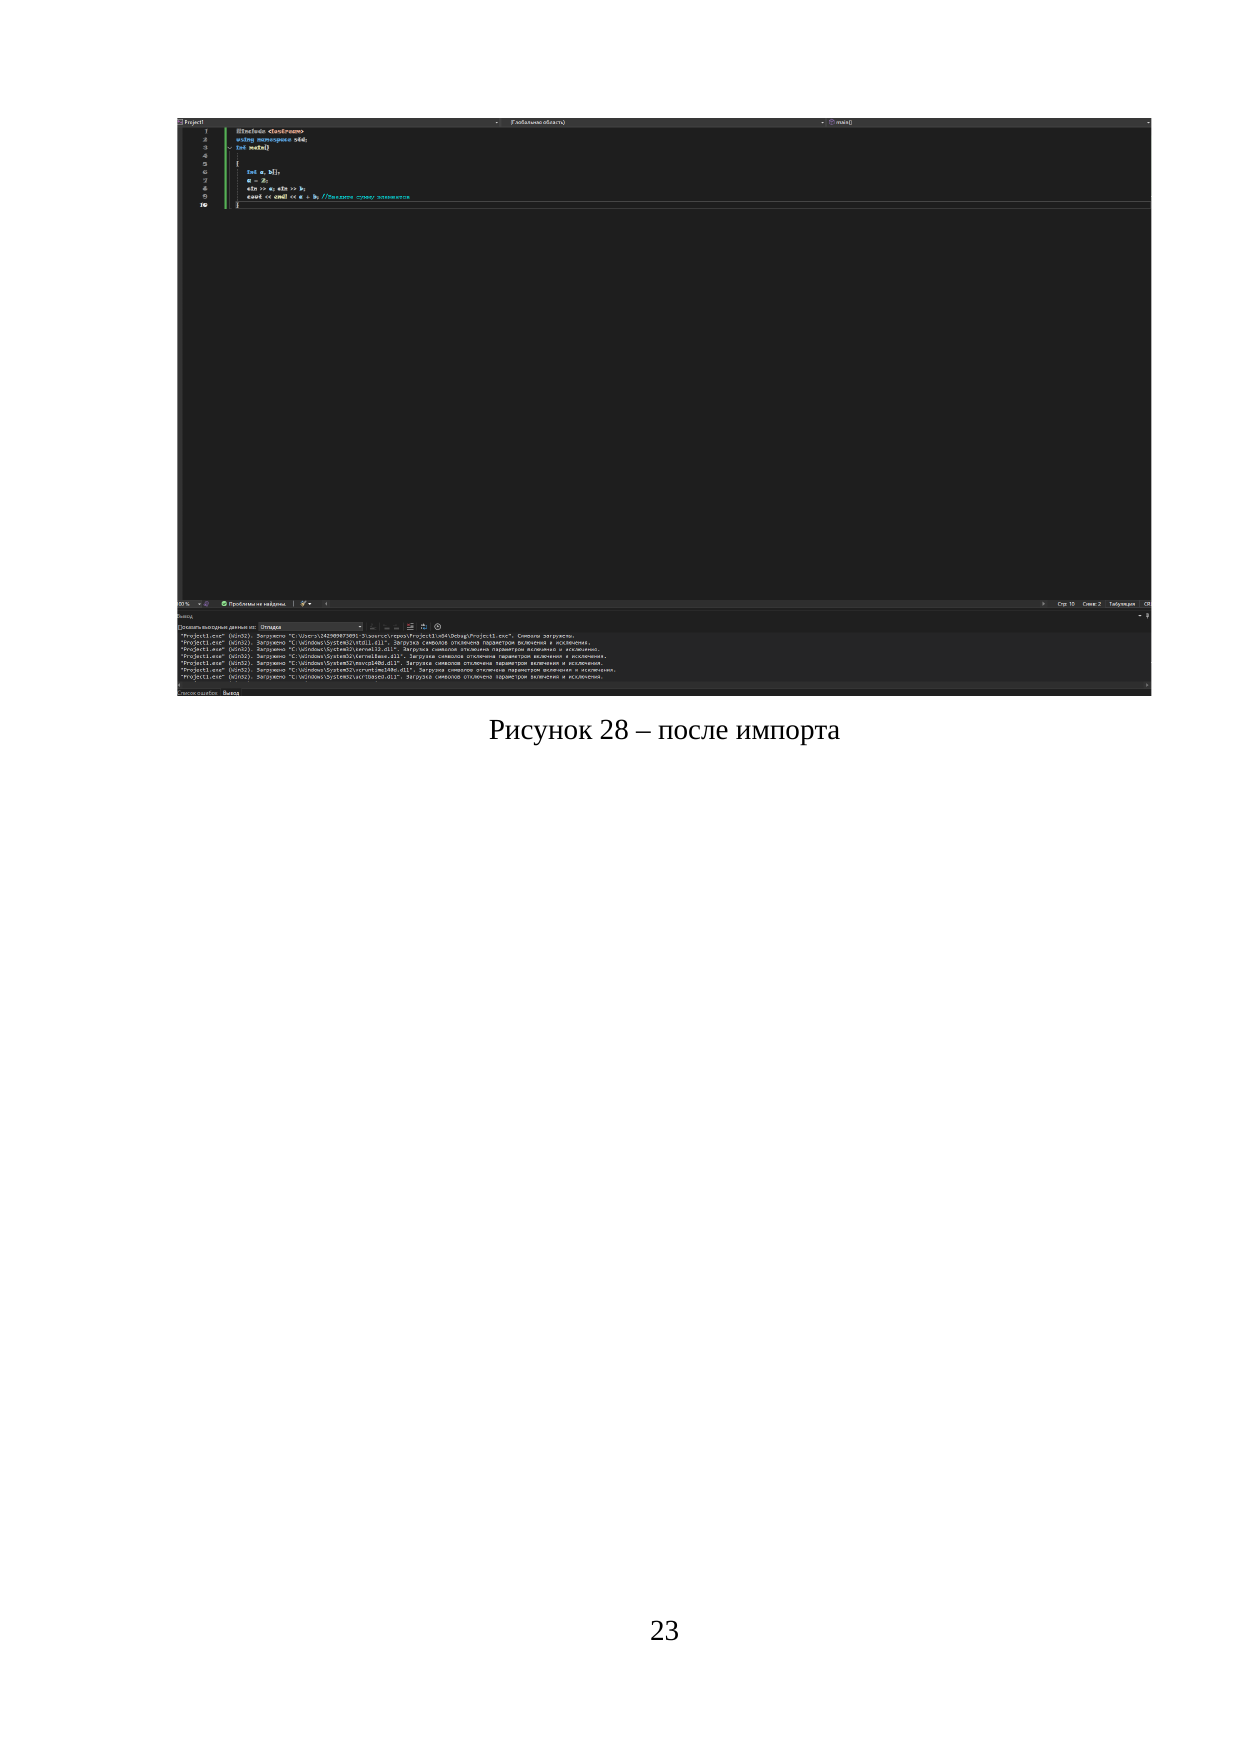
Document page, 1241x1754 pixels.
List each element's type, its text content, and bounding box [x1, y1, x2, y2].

text Рисунок 28 – после импорта [177, 712, 1152, 746]
picture [177, 118, 1152, 696]
